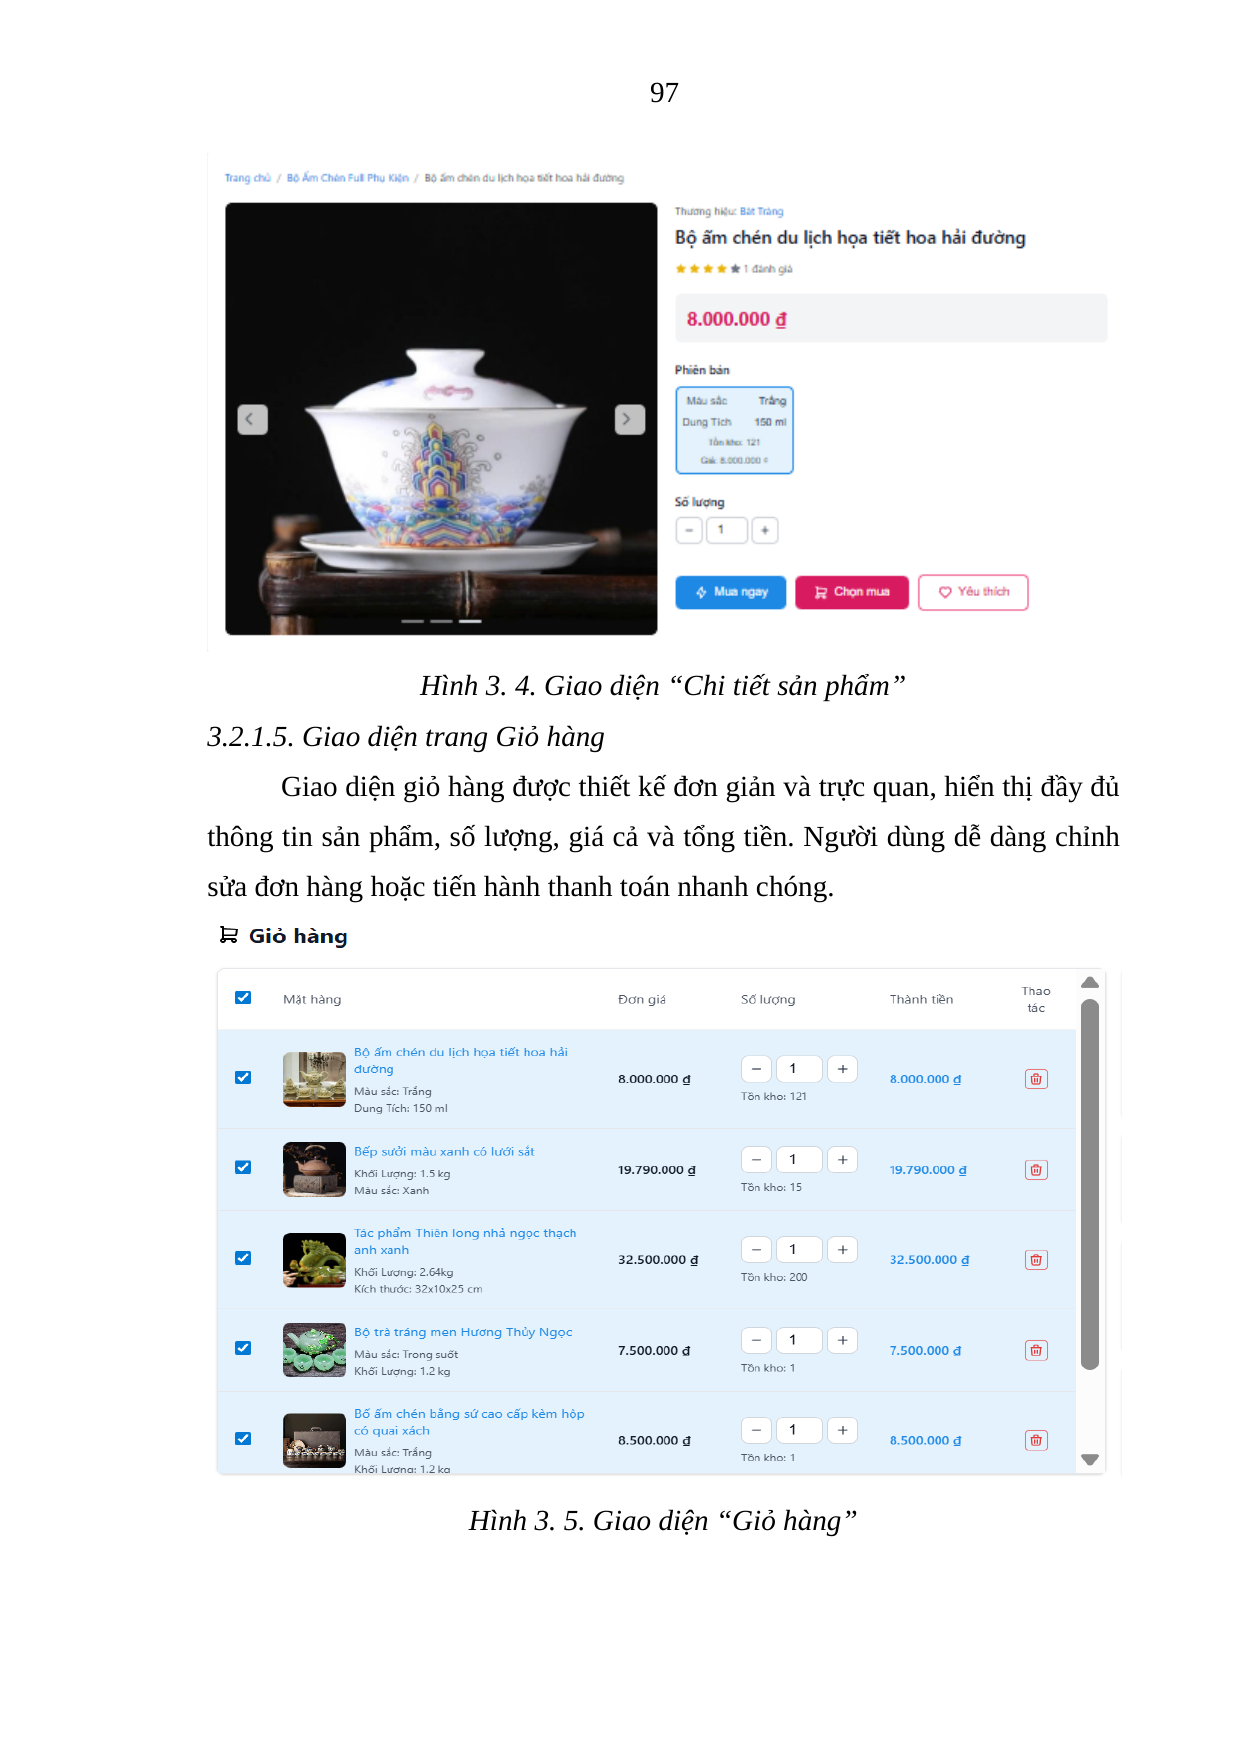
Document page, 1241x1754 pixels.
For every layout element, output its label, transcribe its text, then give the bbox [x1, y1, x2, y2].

picture [207, 153, 1123, 652]
text Hình 3. 5. Giao diện “Giỏ hàng” [207, 1487, 1122, 1537]
text Hình 3. 4. Giao diện “Chi tiết sản phẩm” [207, 668, 1122, 702]
picture [207, 920, 1122, 1487]
text Giao diện giỏ hàng được thiết kế đơn giản và trực quan, hiển thị đầy đủ thông tin sản phẩm, số lượng, giá cả và tổng tiền. Người dùng dễ dàng chỉnh sửa đơn hàng hoặc tiến hành thanh toán nhanh chóng. [207, 769, 1122, 903]
text 3.2.1.5. Giao diện trang Giỏ hàng [207, 719, 1122, 752]
